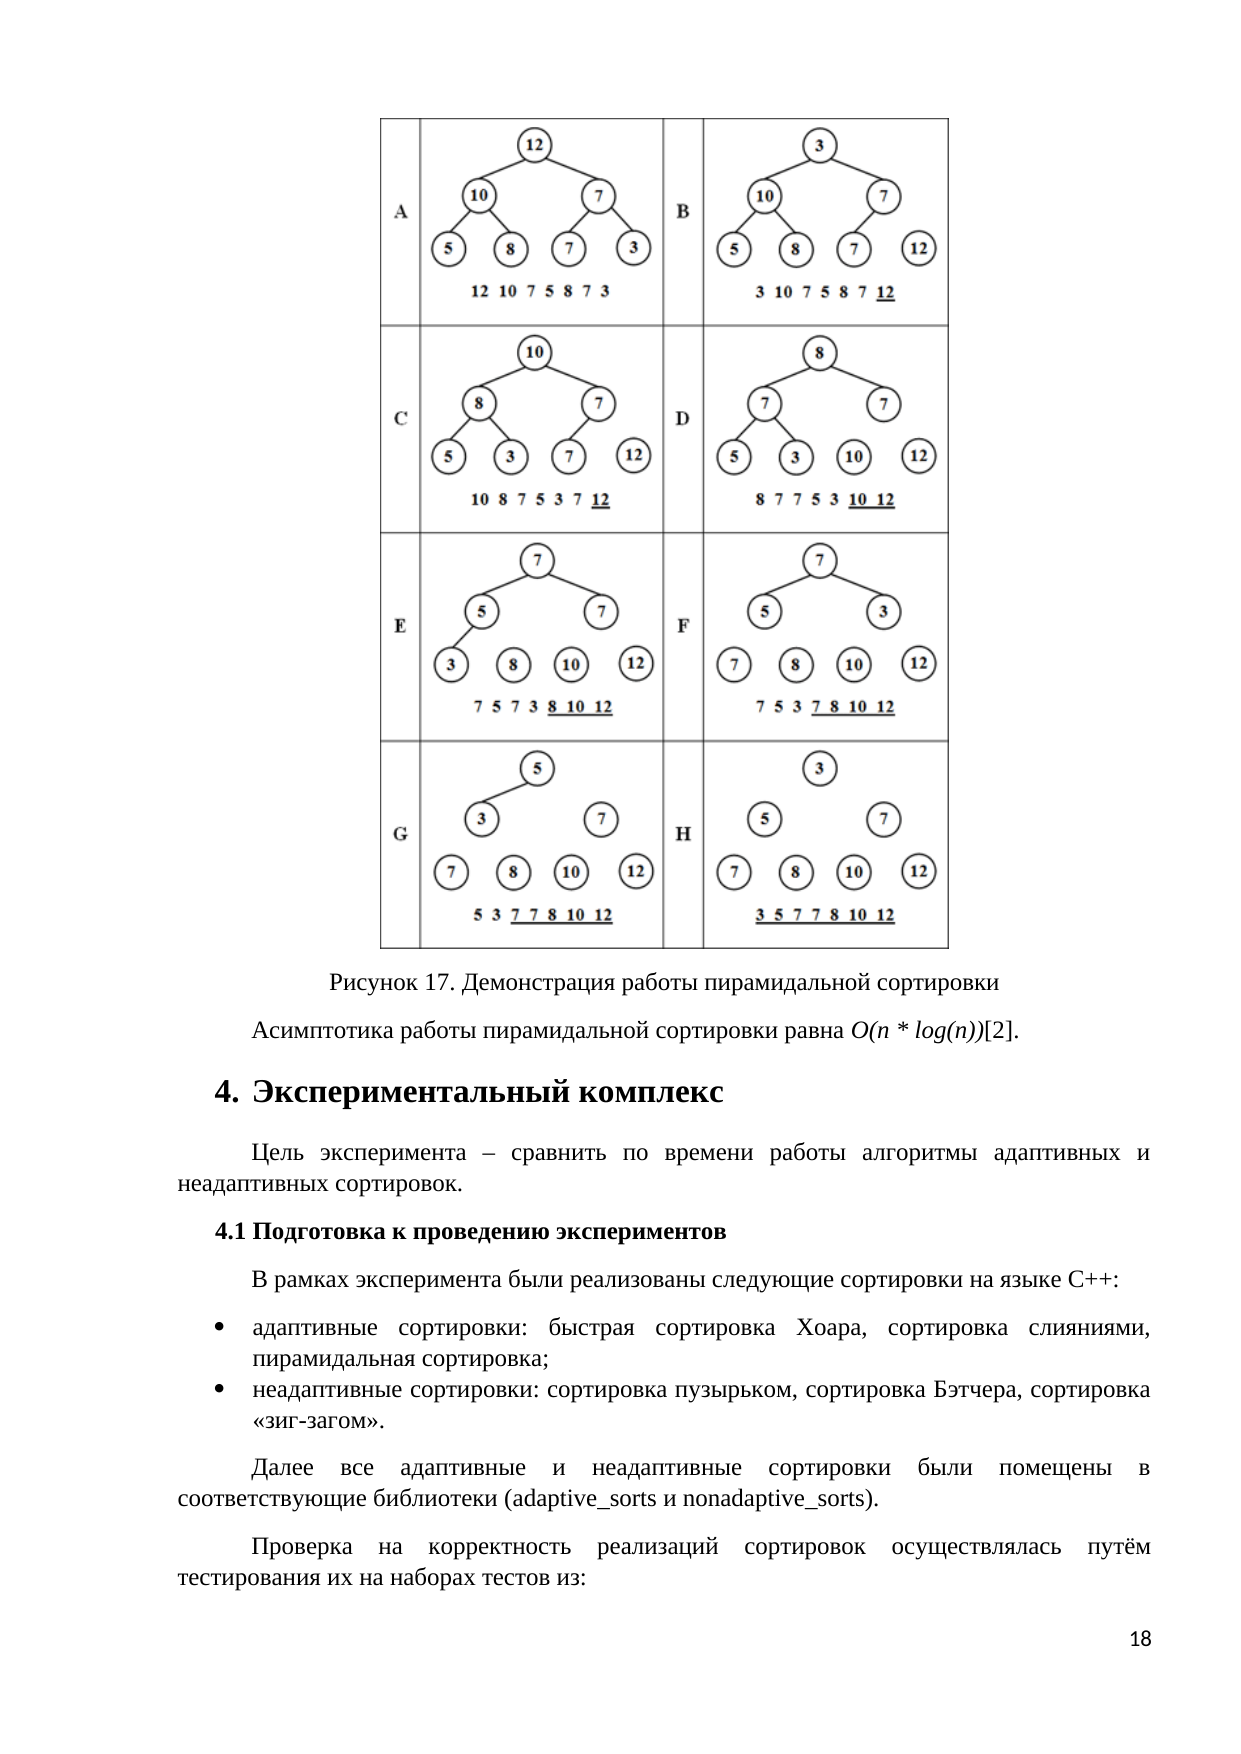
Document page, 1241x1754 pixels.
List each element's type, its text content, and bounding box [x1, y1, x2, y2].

list адаптивные сортировки: быстрая сортировка Хоара, сортировка слияниями, пирамидальная сортировка; [215, 1312, 1152, 1371]
list Подготовка к проведению экспериментов [215, 1216, 1152, 1245]
picture [380, 118, 949, 949]
text Далее все адаптивные и неадаптивные сортировки были помещены в соответствующие библиотеки (adaptive_sorts и nonadaptive_sorts). [177, 1452, 1152, 1512]
list неадаптивные сортировки: сортировка пузырьком, сортировка Бэтчера, сортировка «зиг-загом». [215, 1374, 1152, 1433]
text Проверка на корректность реализаций сортировок осуществлялась путём тестирования их на наборах тестов из: [177, 1531, 1152, 1591]
text Рисунок 17. Демонстрация работы пирамидальной сортировки [177, 967, 1152, 996]
list Экспериментальный комплекс [214, 1071, 1152, 1109]
text Цель эксперимента – сравнить по времени работы алгоритмы адаптивных и неадаптивных сортировок. [177, 1137, 1152, 1197]
text В рамках эксперимента были реализованы следующие сортировки на языке С++: [177, 1264, 1152, 1293]
text Асимптотика работы пирамидальной сортировки равна O(n * log(n))[2]. [177, 1015, 1152, 1044]
